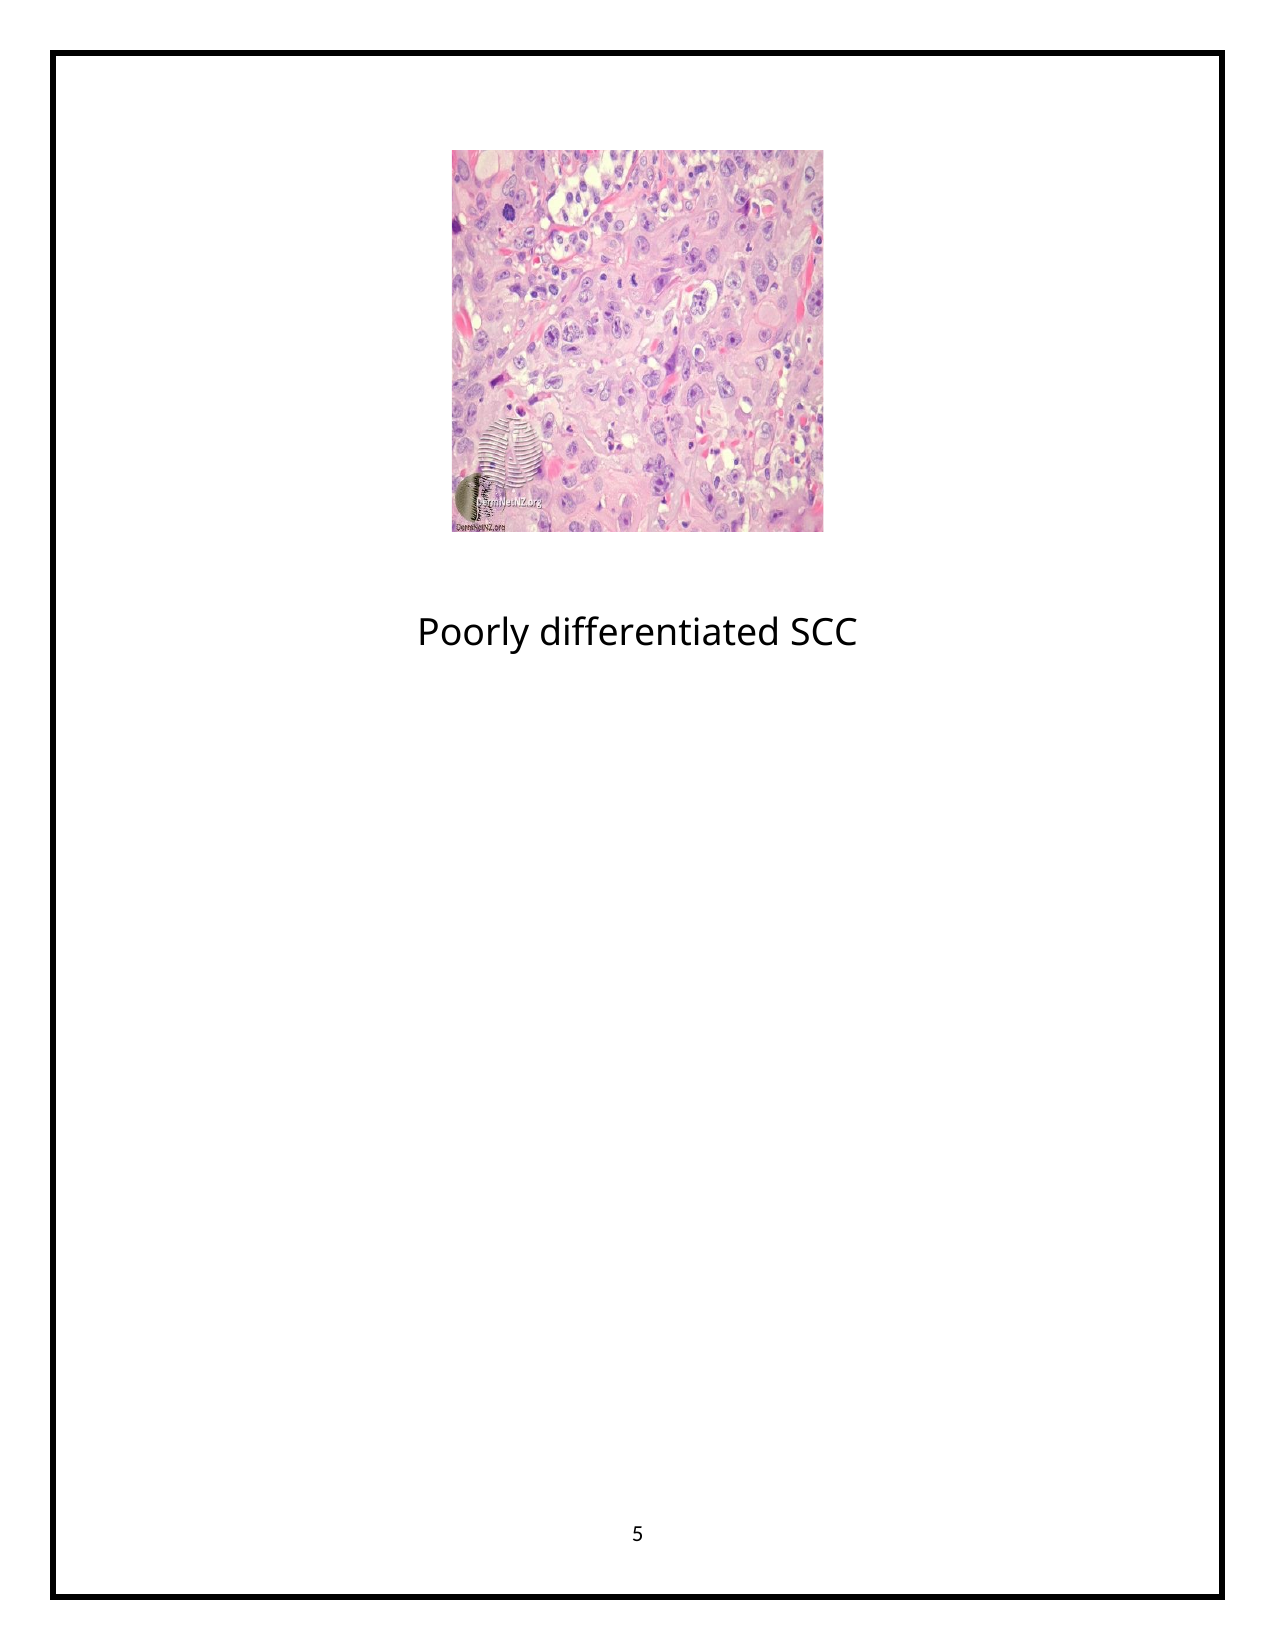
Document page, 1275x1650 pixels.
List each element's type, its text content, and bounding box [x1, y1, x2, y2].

text Poorly differentiated SCC [150, 550, 1125, 656]
picture [451, 150, 824, 532]
